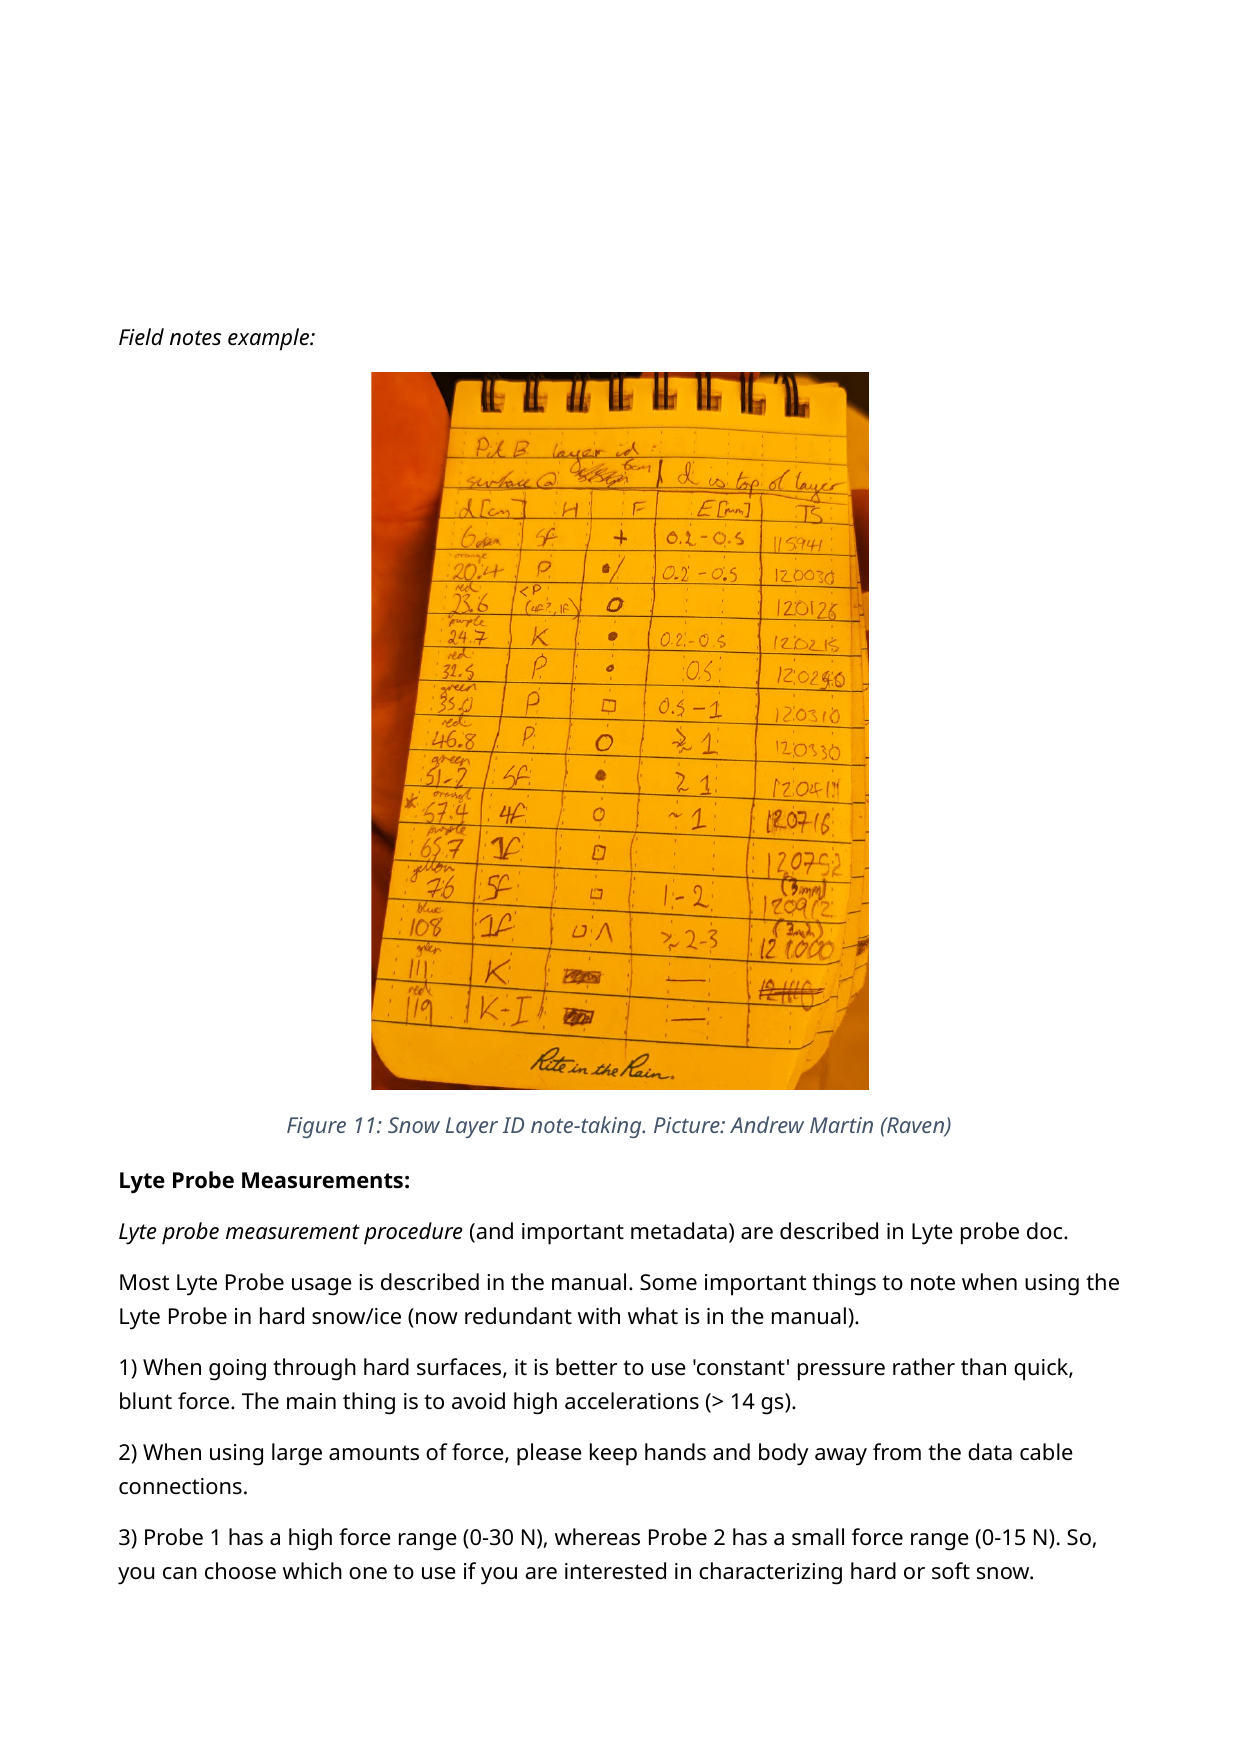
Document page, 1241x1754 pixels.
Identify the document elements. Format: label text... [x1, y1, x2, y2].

text Lyte Probe Measurements: [118, 1165, 1122, 1195]
text 2) When using large amounts of force, please keep hands and body away from the data cable connections. [118, 1437, 1122, 1501]
text Most Lyte Probe usage is described in the manual. Some important things to note when using the Lyte Probe in hard snow/ice (now redundant with what is in the manual). [118, 1267, 1122, 1331]
text 3) Probe 1 has a high force range (0-30 N), whereas Probe 2 has a small force range (0-15 N). So, you can choose which one to use if you are interested in characterizing hard or soft snow. [118, 1522, 1122, 1586]
text Field notes example: [118, 321, 1122, 351]
picture [371, 372, 869, 1090]
text Figure 11: Snow Layer ID note-taking. Picture: Andrew Martin (Raven) [118, 1110, 1122, 1140]
text Lyte probe measurement procedure (and important metadata) are described in Lyte probe doc. [118, 1216, 1122, 1246]
text 1) When going through hard surfaces, it is better to use 'constant' pressure rather than quick, blunt force. The main thing is to avoid high accelerations (> 14 gs). [118, 1352, 1122, 1416]
